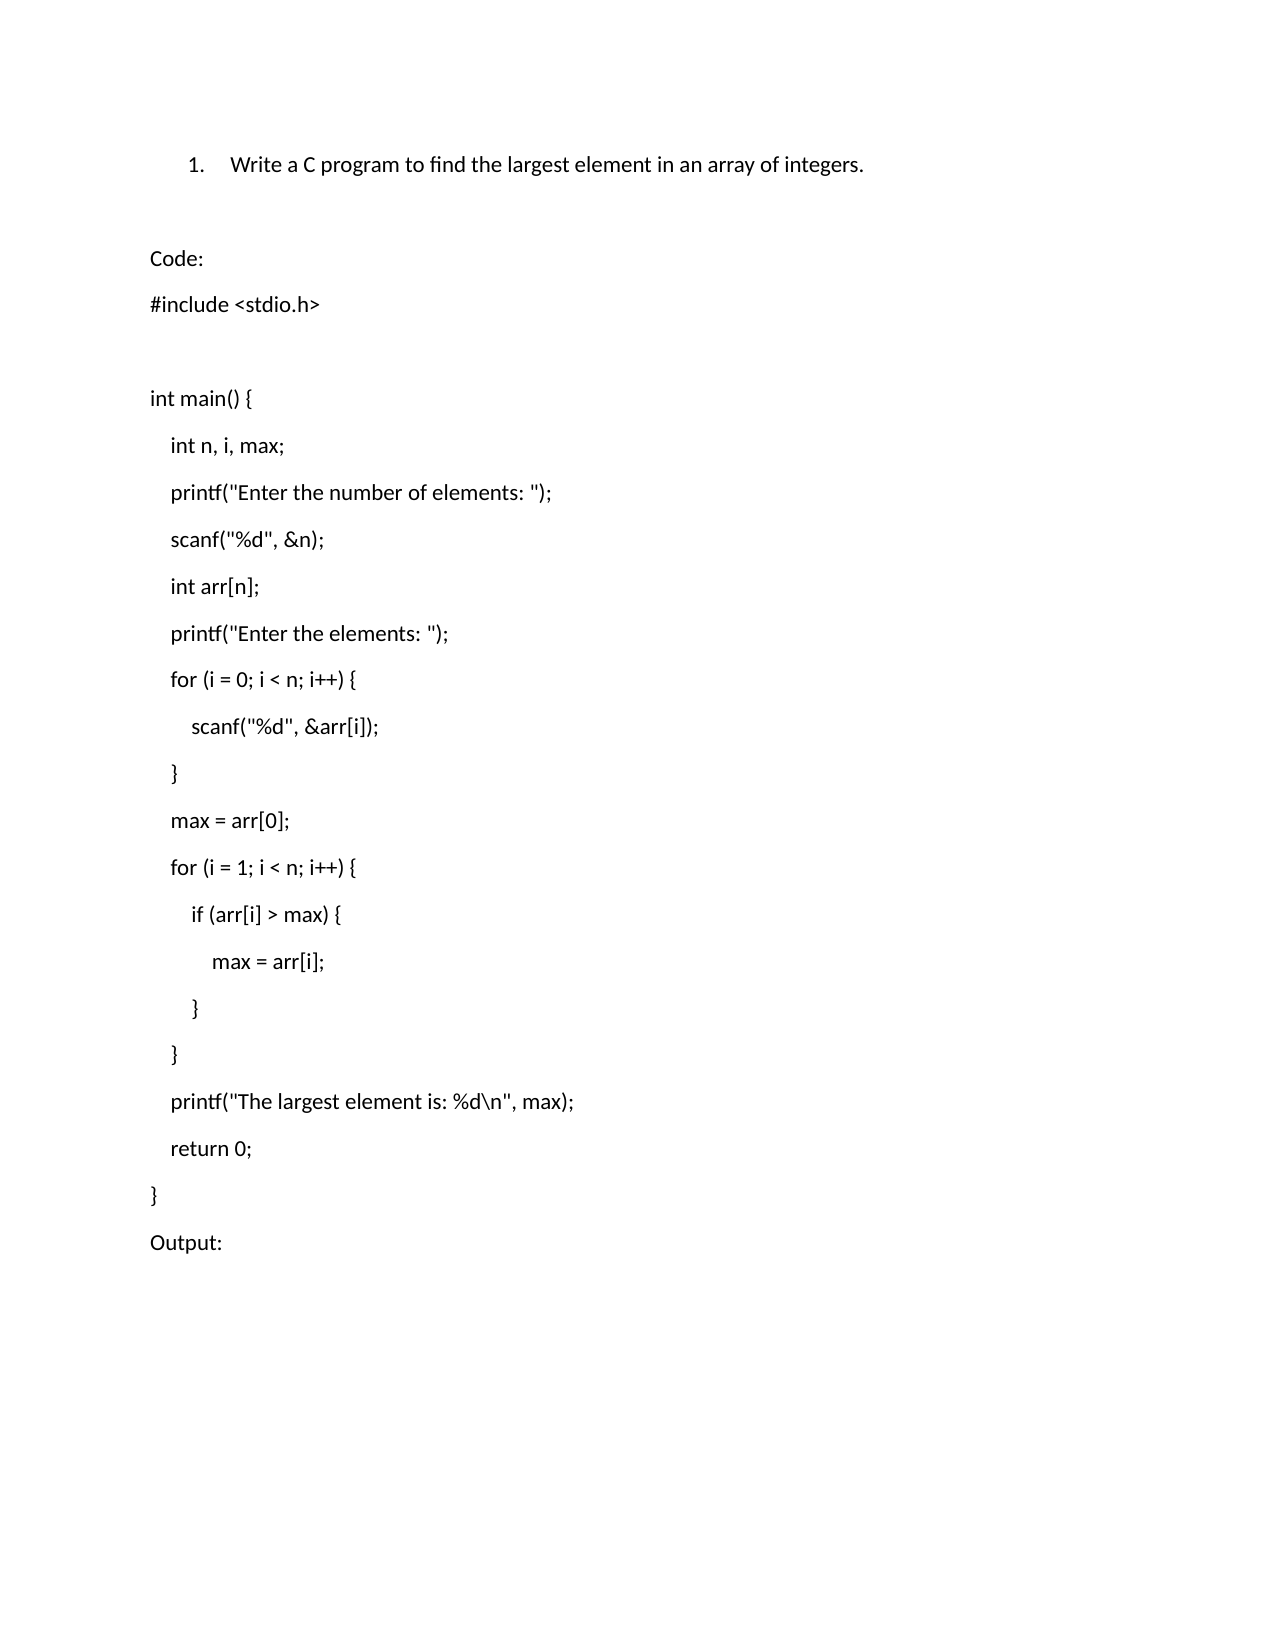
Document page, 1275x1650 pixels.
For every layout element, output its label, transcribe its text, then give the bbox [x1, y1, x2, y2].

text int arr[n]; [150, 572, 1125, 600]
text } [150, 1041, 1125, 1069]
text return 0; [150, 1134, 1125, 1162]
text for (i = 1; i < n; i++) { [150, 853, 1125, 881]
text #include <stdio.h> [150, 291, 1125, 319]
text } [150, 759, 1125, 787]
text max = arr[0]; [150, 806, 1125, 834]
text scanf("%d", &arr[i]); [150, 712, 1125, 741]
text if (arr[i] > max) { [150, 900, 1125, 928]
text max = arr[i]; [150, 947, 1125, 975]
text int n, i, max; [150, 431, 1125, 459]
text } [150, 994, 1125, 1022]
text printf("Enter the elements: "); [150, 619, 1125, 647]
text Code: [150, 244, 1125, 272]
text printf("The largest element is: %d\n", max); [150, 1087, 1125, 1116]
text int main() { [150, 384, 1125, 412]
text } [150, 1181, 1125, 1209]
list Write a C program to find the largest element in an array of integers. [187, 150, 1125, 178]
text Output: [150, 1228, 1125, 1256]
text printf("Enter the number of elements: "); [150, 478, 1125, 506]
text for (i = 0; i < n; i++) { [150, 666, 1125, 694]
text scanf("%d", &n); [150, 525, 1125, 553]
